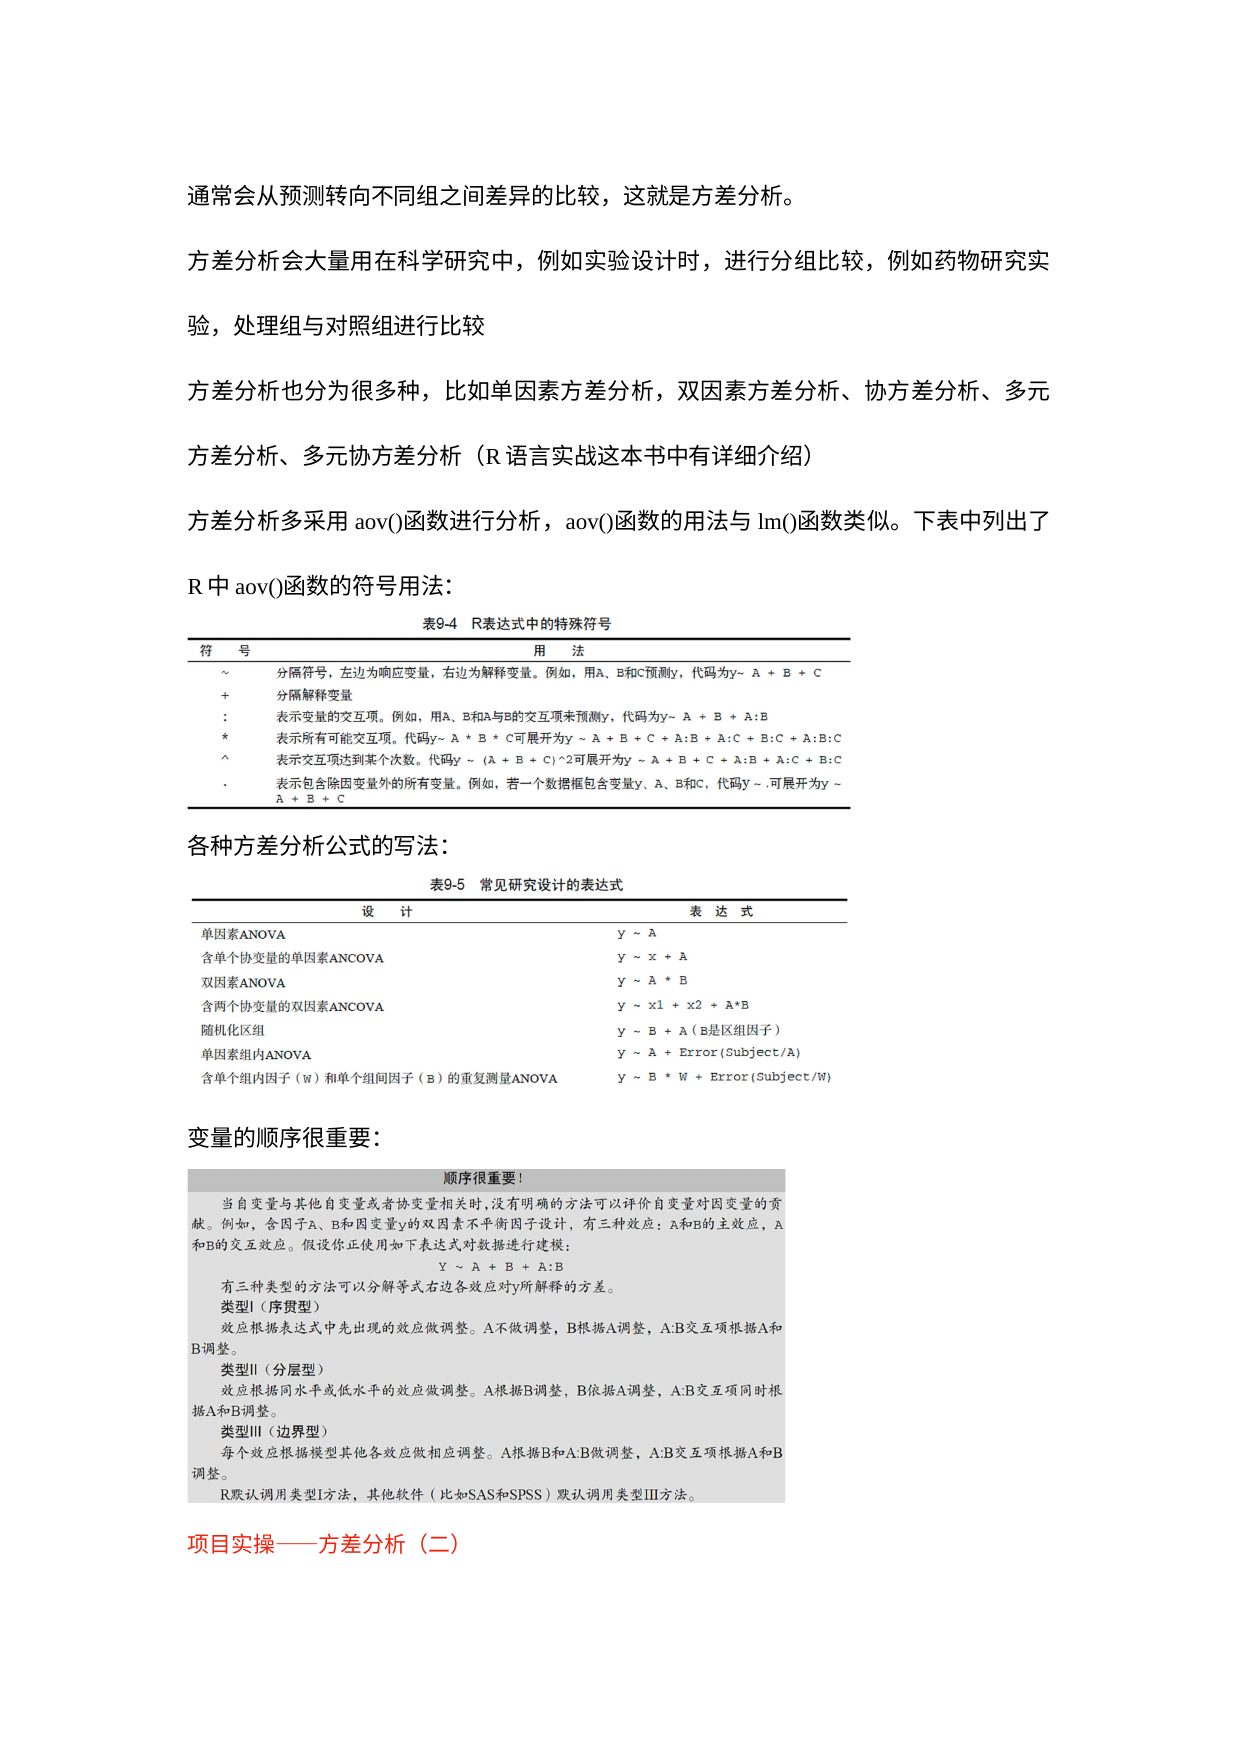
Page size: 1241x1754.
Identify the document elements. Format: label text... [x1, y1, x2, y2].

picture [187, 617, 859, 810]
text 项目实操——方差分析（二） [187, 1527, 1053, 1559]
picture [187, 1169, 786, 1503]
picture [187, 877, 848, 1088]
text 各种方差分析公式的写法： [187, 812, 1053, 877]
text 方差分析会大量用在科学研究中，例如实验设计时，进行分组比较，例如药物研究实验，处理组与对照组进行比较 [187, 227, 1053, 357]
text 方差分析多采用aov()函数进行分析，aov()函数的用法与lm()函数类似。下表中列出了R中aov()函数的符号用法： [187, 487, 1053, 617]
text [187, 162, 1053, 227]
text 方差分析也分为很多种，比如单因素方差分析，双因素方差分析、协方差分析、多元方差分析、多元协方差分析（R语言实战这本书中有详细介绍） [187, 357, 1053, 487]
